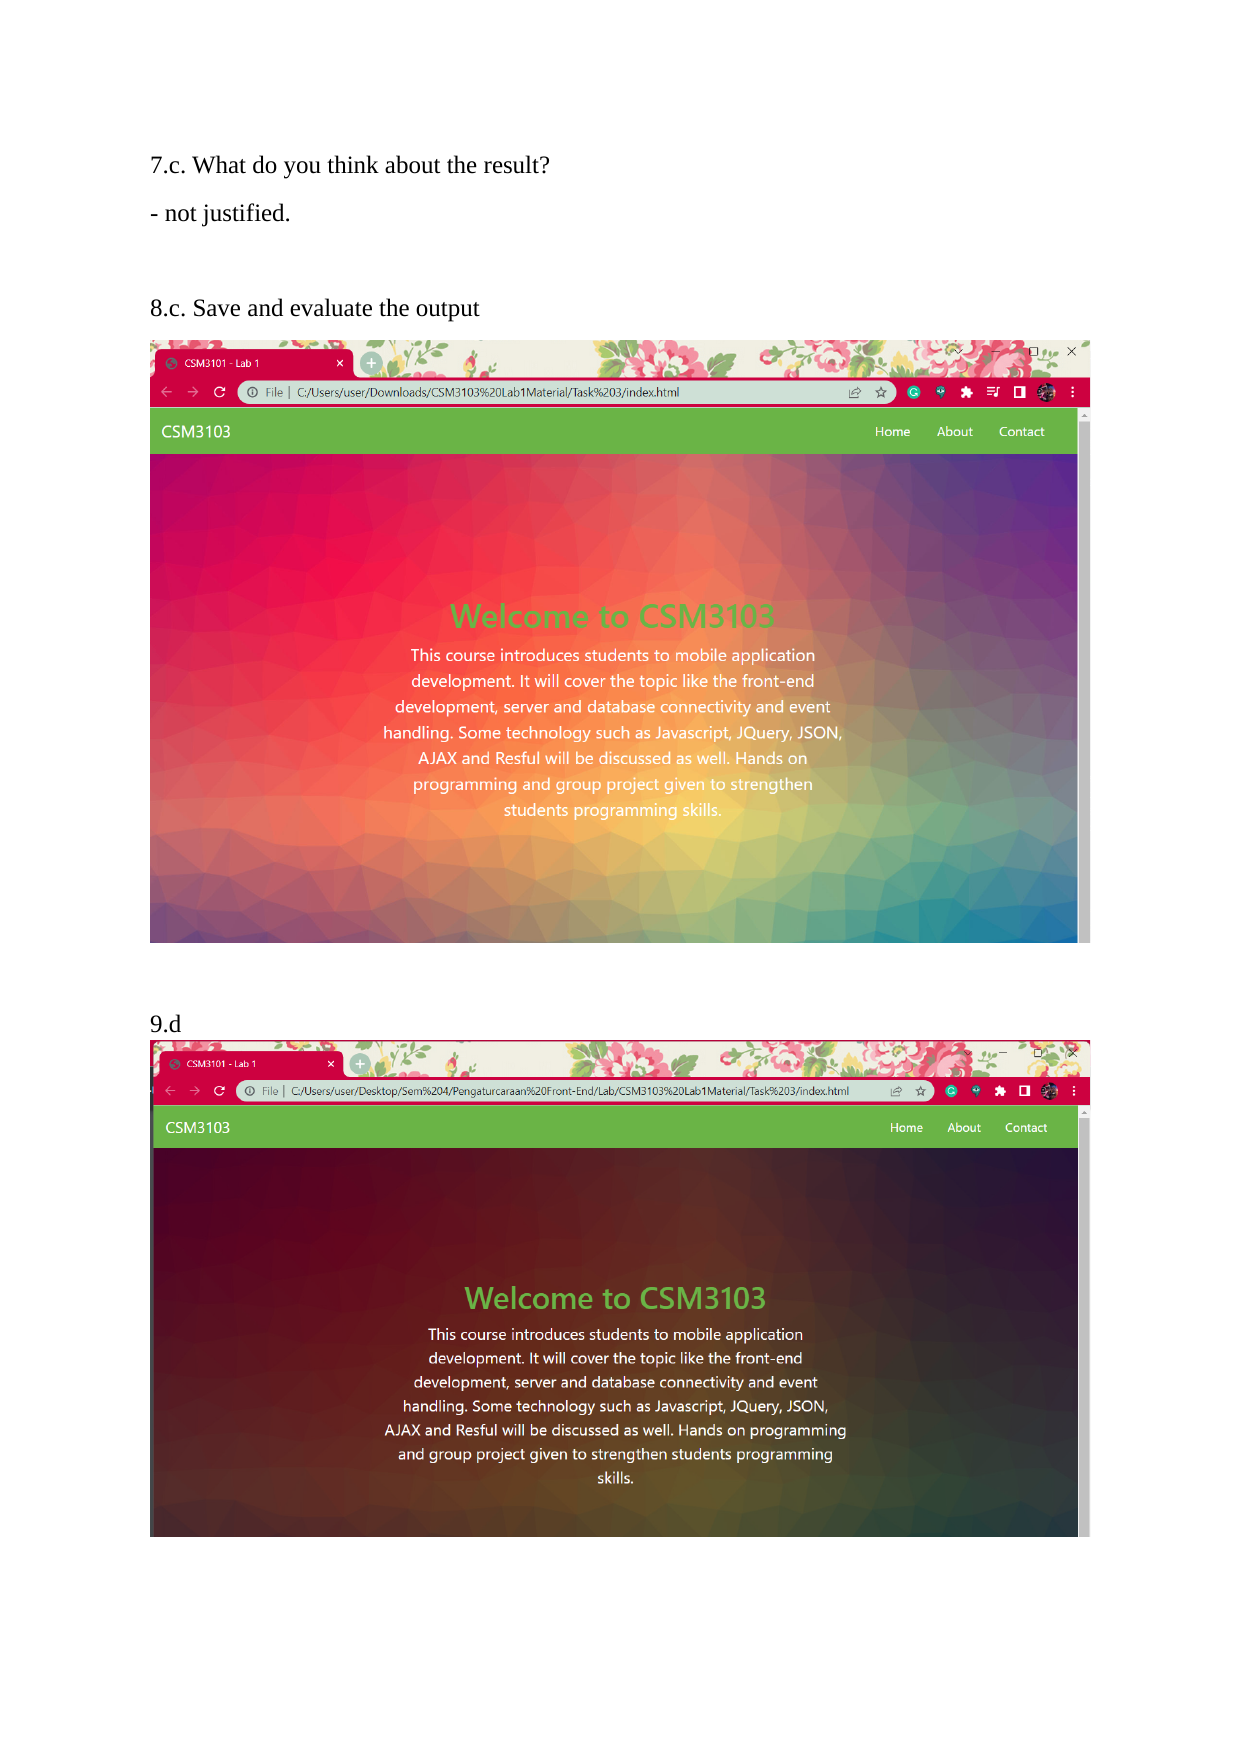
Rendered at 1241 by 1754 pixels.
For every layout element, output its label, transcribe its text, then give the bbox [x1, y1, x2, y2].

text 7.c. What do you think about the result? [150, 150, 1090, 179]
text 8.c. Save and evaluate the output [150, 293, 1090, 322]
picture [150, 1040, 1091, 1537]
picture [150, 340, 1091, 943]
text - not justified. [150, 198, 1090, 226]
text 9.d [150, 1009, 1090, 1040]
